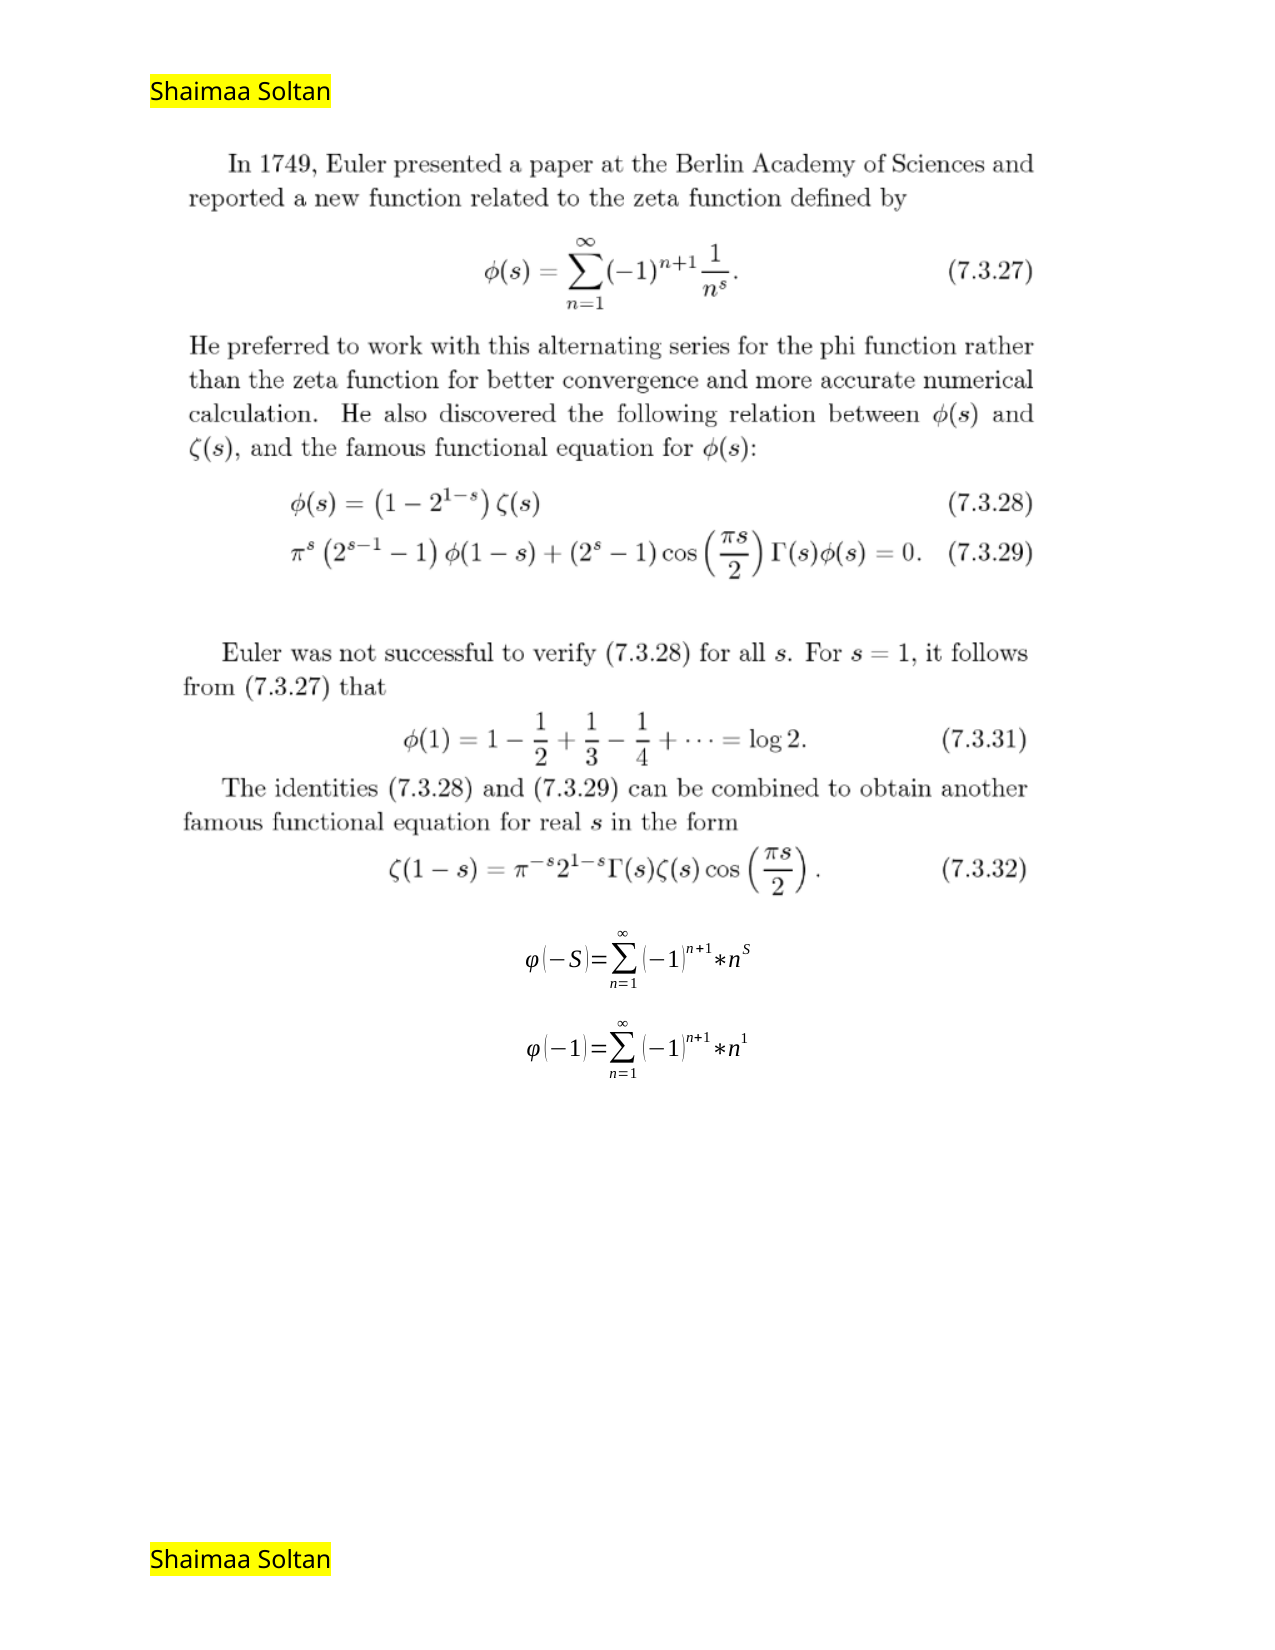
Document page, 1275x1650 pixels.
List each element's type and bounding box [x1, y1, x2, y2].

picture [150, 150, 1078, 614]
picture [150, 635, 1073, 904]
